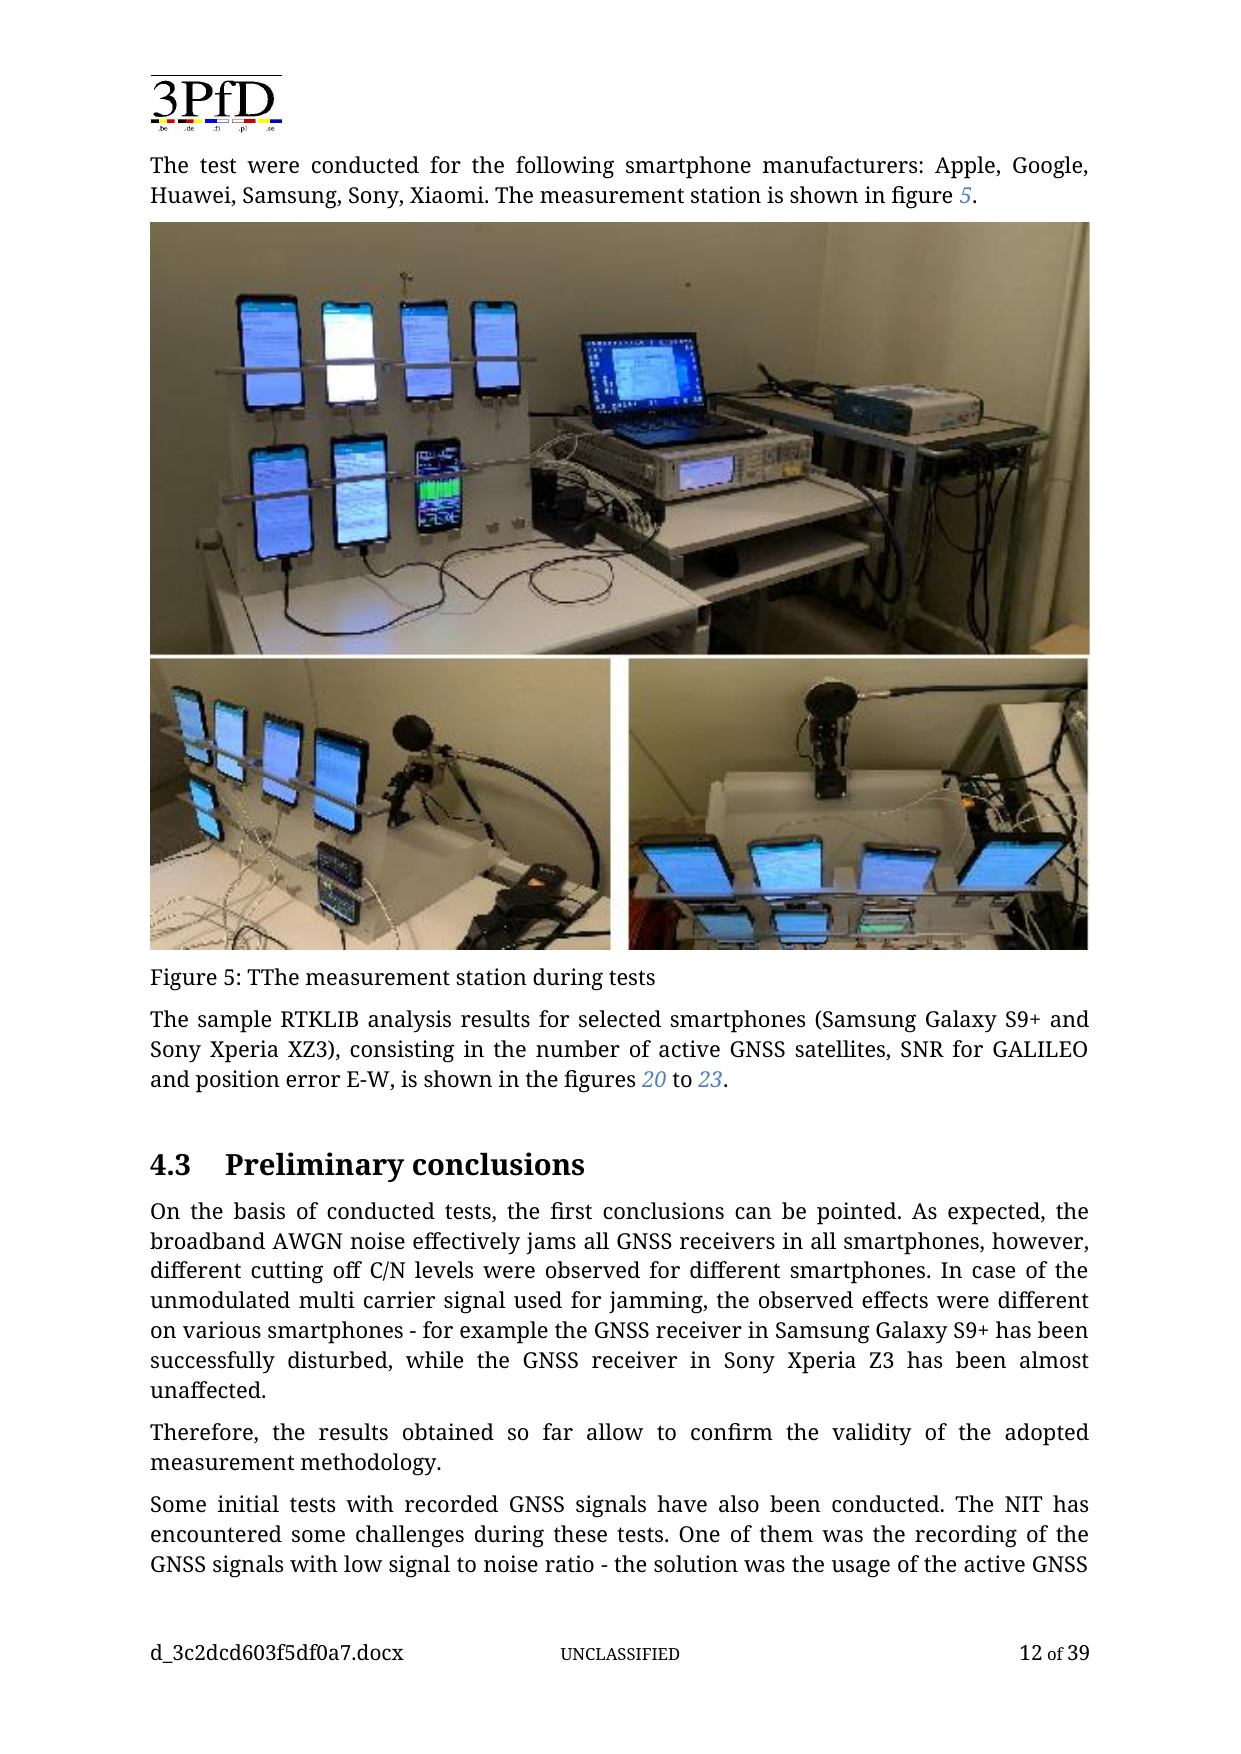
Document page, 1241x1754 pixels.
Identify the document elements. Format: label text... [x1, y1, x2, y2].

text The test were conducted for the following smartphone manufacturers: Apple, Google, Huawei, Samsung, Sony, Xiaomi. The measurement station is shown in figure 5. [150, 150, 1090, 209]
picture [150, 222, 1090, 950]
text On the basis of conducted tests, the first conclusions can be pointed. As expected, the broadband AWGN noise effectively jams all GNSS receivers in all smartphones, however, different cutting off C/N levels were observed for different smartphones. In case of the unmodulated multi carrier signal used for jamming, the observed effects were different on various smartphones - for example the GNSS receiver in Samsung Galaxy S9+ has been successfully disturbed, while the GNSS receiver in Sony Xperia Z3 has been almost unaffected. [150, 1196, 1090, 1404]
subtitle Preliminary conclusions [150, 1144, 1090, 1183]
text Therefore, the results obtained so far allow to confirm the validity of the adopted measurement methodology. [150, 1417, 1090, 1477]
picture [150, 75, 295, 133]
text The sample RTKLIB analysis results for selected smartphones (Samsung Galaxy S9+ and Sony Xperia XZ3), consisting in the number of active GNSS satellites, SNR for GALILEO and position error E-W, is shown in the figures 20 to 23. [150, 1004, 1090, 1094]
text Figure 5: TThe measurement station during tests [150, 962, 1090, 992]
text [150, 1489, 1090, 1578]
